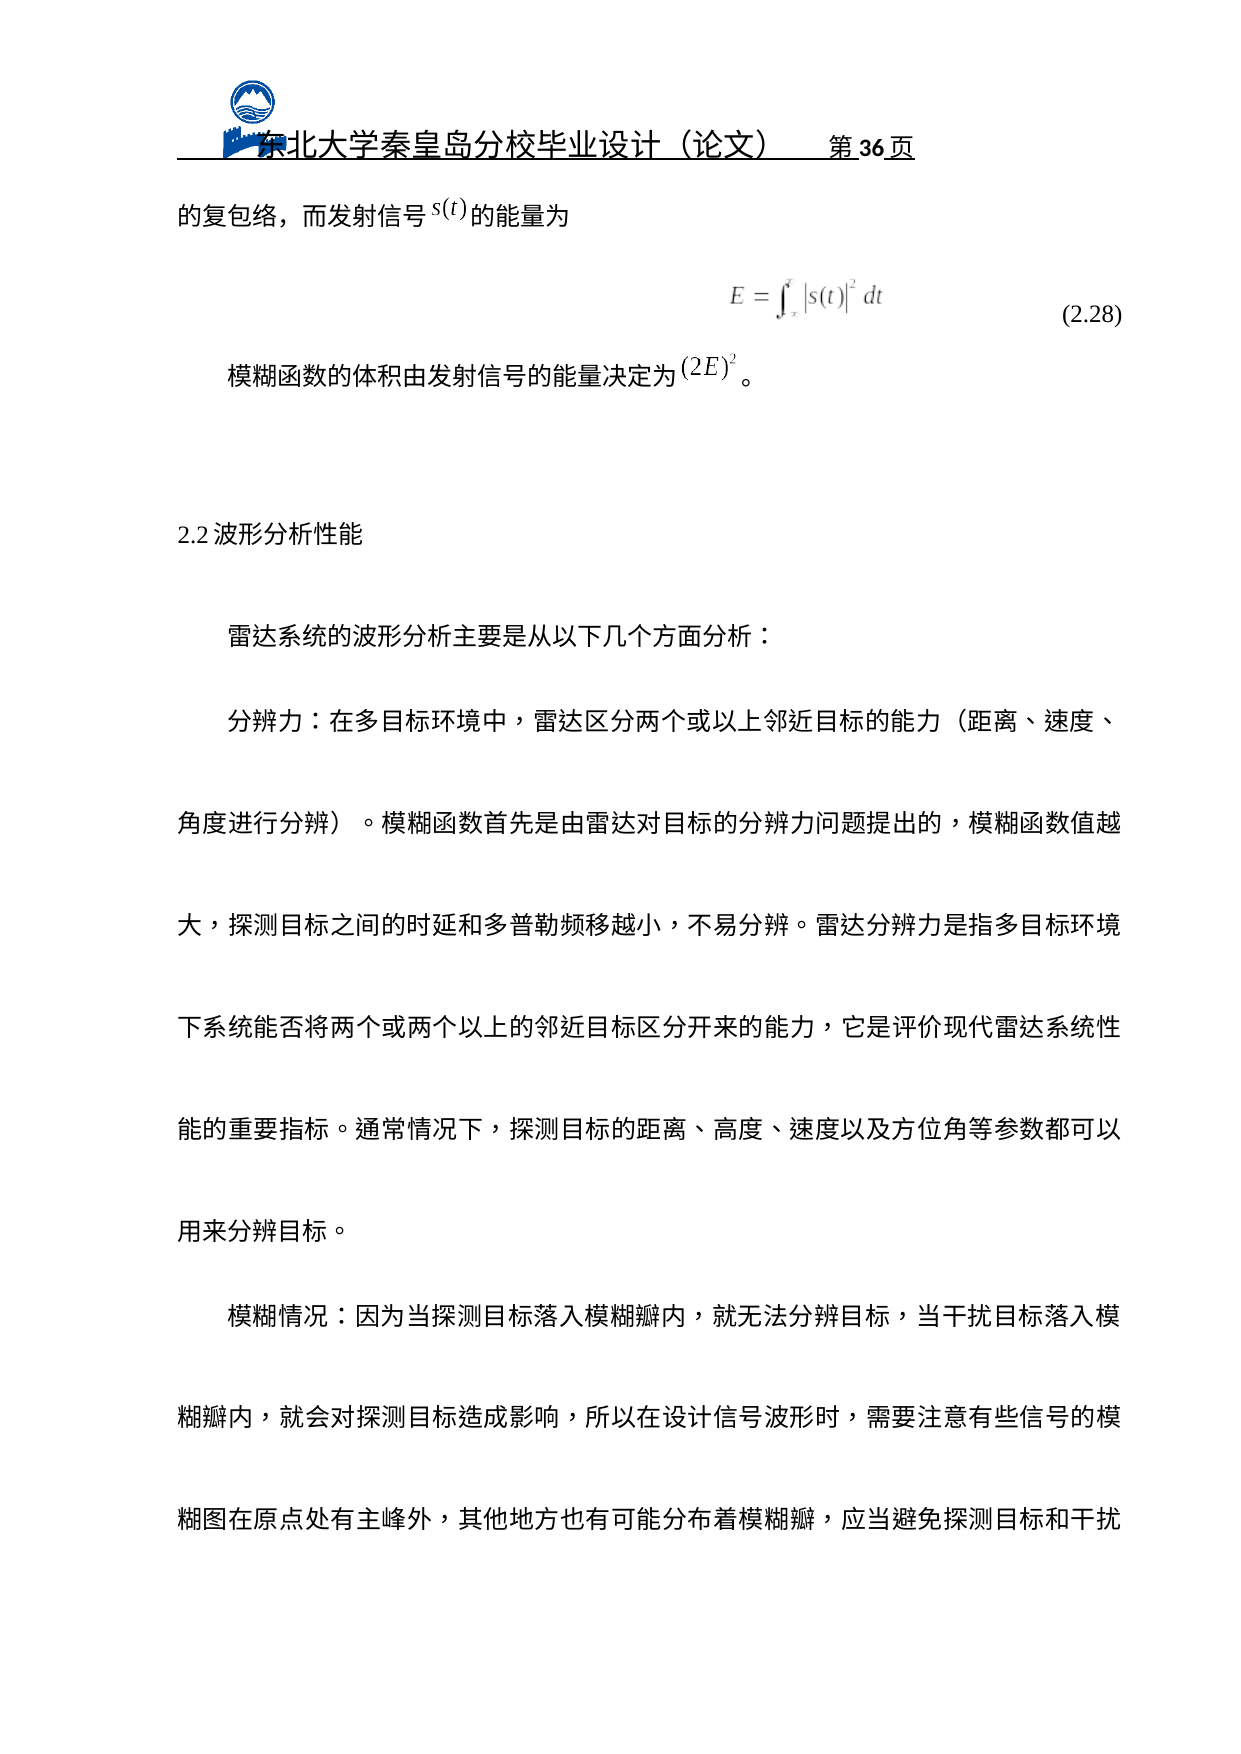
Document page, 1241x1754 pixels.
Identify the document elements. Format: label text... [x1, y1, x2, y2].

subtitle 2.2波形分析性能 [177, 499, 1122, 567]
text 分辨力：在多目标环境中，雷达区分两个或以上邻近目标的能力（距离、速度、角度进行分辨）。模糊函数首先是由雷达对目标的分辨力问题提出的，模糊函数值越大，探测目标之间的时延和多普勒频移越小，不易分辨。雷达分辨力是指多目标环境下系统能否将两个或两个以上的邻近目标区分开来的能力，它是评价现代雷达系统性能的重要指标。通常情况下，探测目标的距离、高度、速度以及方位角等参数都可以用来分辨目标。 [177, 687, 1122, 1264]
text (2.28) [177, 264, 1122, 332]
text 雷达系统的波形分析主要是从以下几个方面分析： [177, 602, 1122, 670]
text 模糊情况：因为当探测目标落入模糊瓣内，就无法分辨目标，当干扰目标落入模糊瓣内，就会对探测目标造成影响，所以在设计信号波形时，需要注意有些信号的模糊图在原点处有主峰外，其他地方也有可能分布着模糊瓣，应当避免探测目标和干扰目标落入模糊瓣内。 [177, 1281, 1122, 1553]
text 其中，和分别表示的是发射信号的时延和多普勒频移，为雷达发射信号的复包络，而发射信号的能量为 [177, 178, 1122, 246]
picture [214, 79, 292, 158]
text 模糊函数的体积由发射信号的能量决定为。 [177, 347, 1122, 415]
